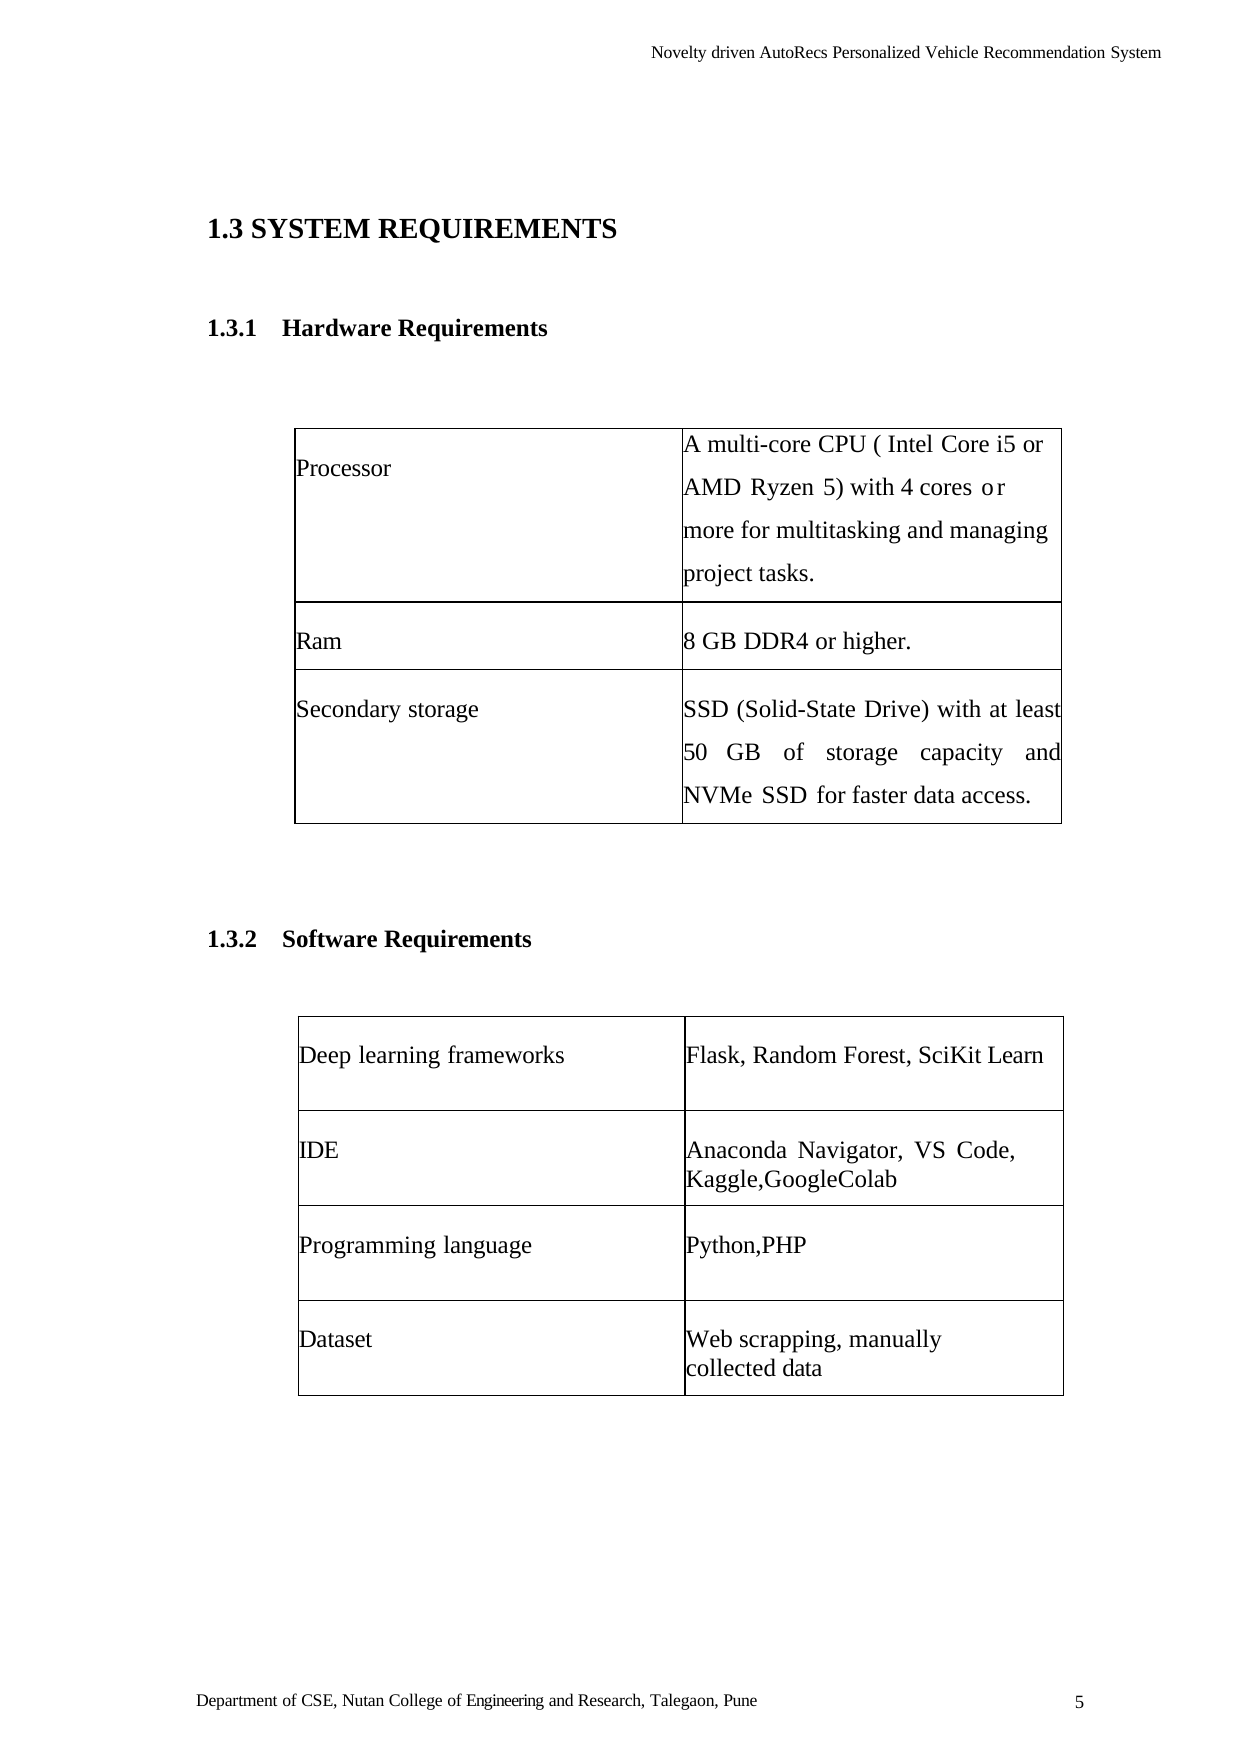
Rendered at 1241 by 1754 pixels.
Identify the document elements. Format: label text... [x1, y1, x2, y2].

table_cell SSD (Solid-State Drive) with at least 50 GB of storage capacity and NVMe SSD for faster data access. [683, 670, 1061, 823]
text 1.3.1 Hardware Requirements [207, 313, 1126, 341]
list Software Requirements [207, 924, 1152, 953]
table_cell Dataset [299, 1301, 684, 1395]
table_cell Anaconda Navigator, VS Code, Kaggle,GoogleColab [686, 1111, 1063, 1205]
table_cell Python,PHP [686, 1206, 1063, 1300]
table_cell Ram [296, 603, 682, 669]
text 1.3 SYSTEM REQUIREMENTS [207, 211, 1126, 245]
table_header Processor [296, 429, 682, 601]
table_cell IDE [299, 1111, 684, 1205]
table_cell Programming language [299, 1206, 684, 1300]
table_cell Web scrapping, manually collected data [686, 1301, 1063, 1395]
table_cell 8 GB DDR4 or higher. [683, 603, 1061, 669]
table_header Flask, Random Forest, SciKit Learn [686, 1017, 1063, 1110]
table_header A multi-core CPU ( Intel Core i5 or AMD Ryzen 5) with 4 cores or more for multitasking and managing project tasks. [683, 429, 1061, 601]
table_cell Secondary storage [296, 670, 682, 823]
table_header Deep learning frameworks [299, 1017, 684, 1110]
